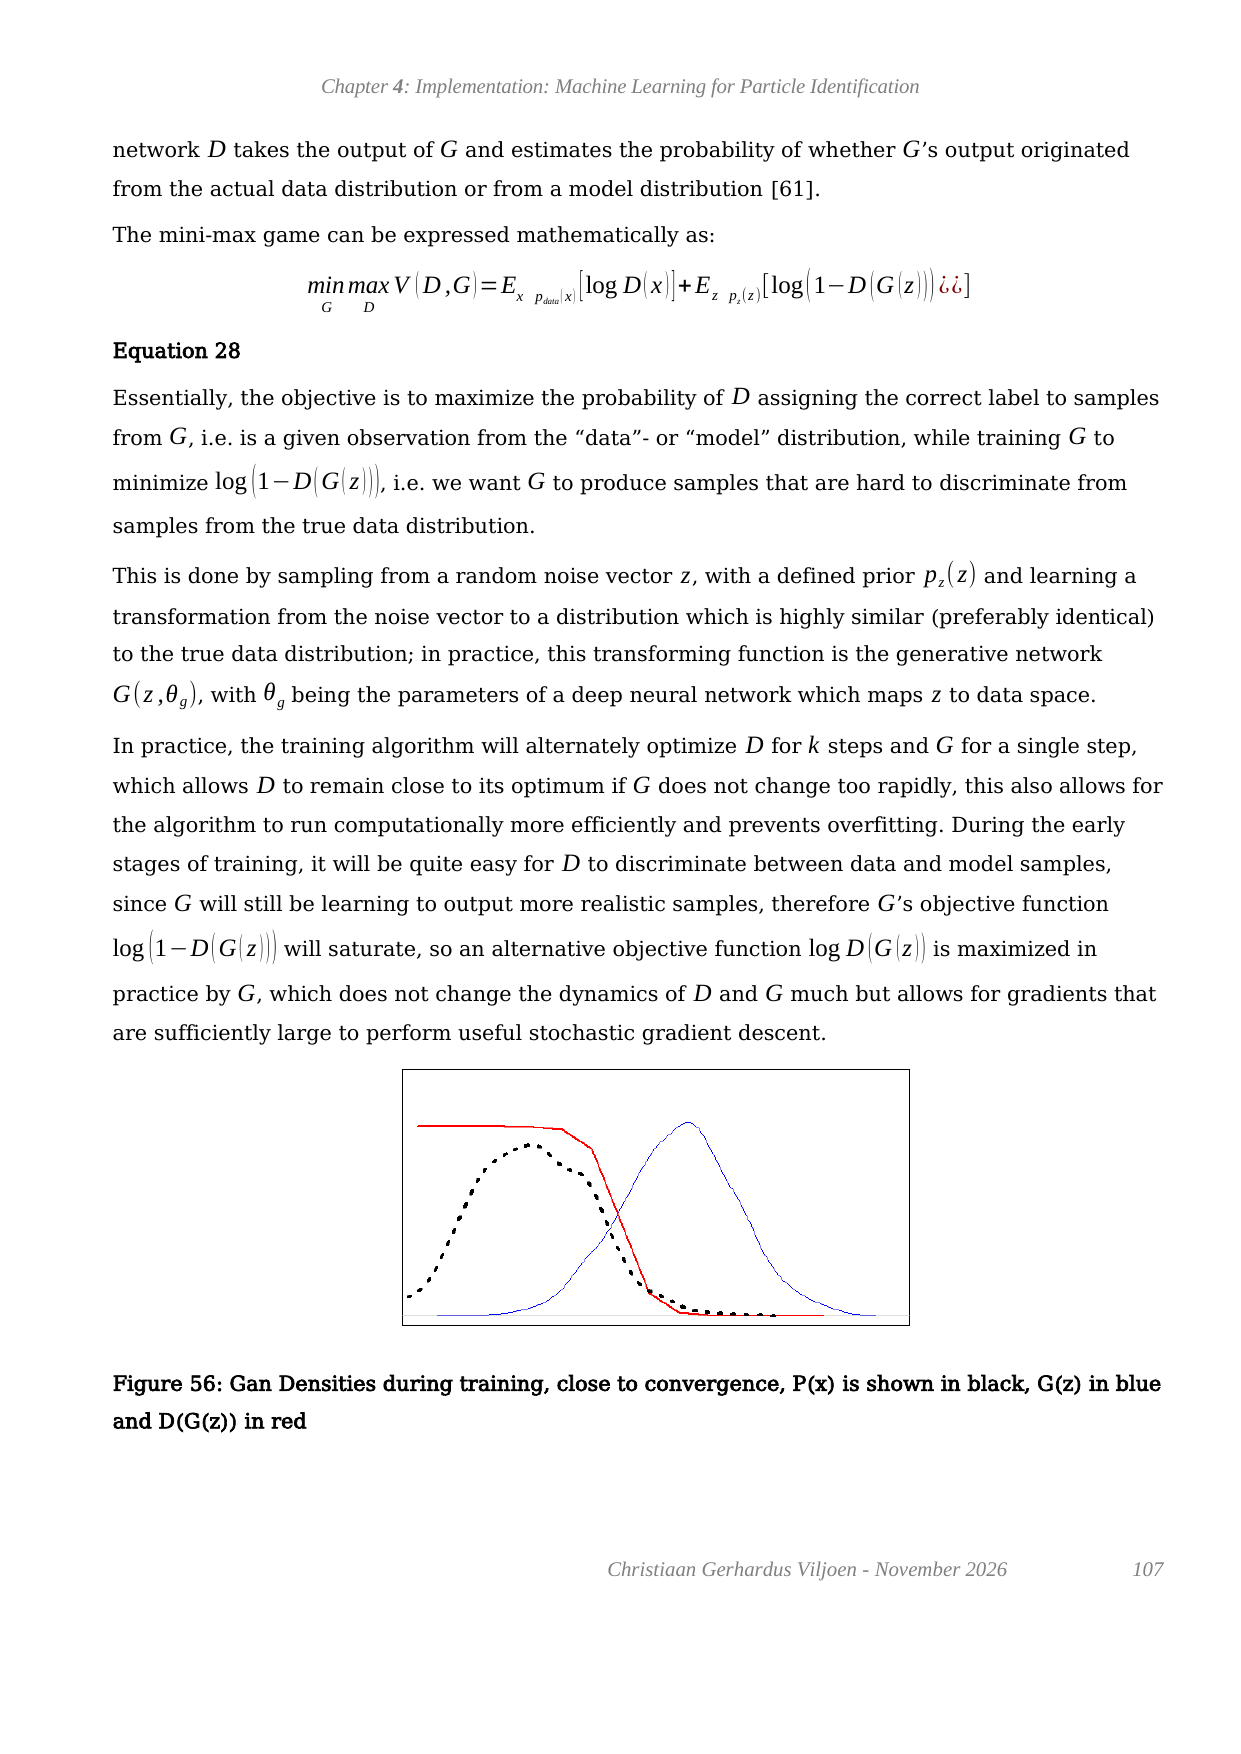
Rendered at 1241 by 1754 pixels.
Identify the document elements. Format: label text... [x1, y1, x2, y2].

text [112, 135, 1165, 201]
text Figure 56: Gan Densities during training, close to convergence, P(x) is shown in black, G(z) in blue and D(G(z)) in red [112, 1370, 1165, 1433]
text In practice, the training algorithm will alternately optimize for steps and for a single step, which allows to remain close to its optimum if does not change too rapidly, this also allows for the algorithm to run computationally more efficiently and prevents overfitting. During the early stages of training, it will be quite easy for to discriminate between data and model samples, since will still be learning to output more realistic samples, therefore ’s objective function will saturate, so an alternative objective function is maximized in practice by , which does not change the dynamics of and much but allows for gradients that are sufficiently large to perform useful stochastic gradient descent. [112, 731, 1165, 1044]
text Essentially, the objective is to maximize the probability of assigning the correct label to samples from , i.e. is a given observation from the “data”- or “model” distribution, while training to minimize , i.e. we want to produce samples that are hard to discriminate from samples from the true data distribution. [112, 383, 1165, 538]
text The mini-max game can be expressed mathematically as: [112, 221, 1165, 246]
text This is done by sampling from a random noise vector , with a defined prior and learning a transformation from the noise vector to a distribution which is highly similar (preferably identical) to the true data distribution; in practice, this transforming function is the generative network , with being the parameters of a deep neural network which maps to data space. [112, 559, 1165, 711]
picture [334, 1065, 944, 1350]
text Equation 28 [112, 337, 1165, 362]
